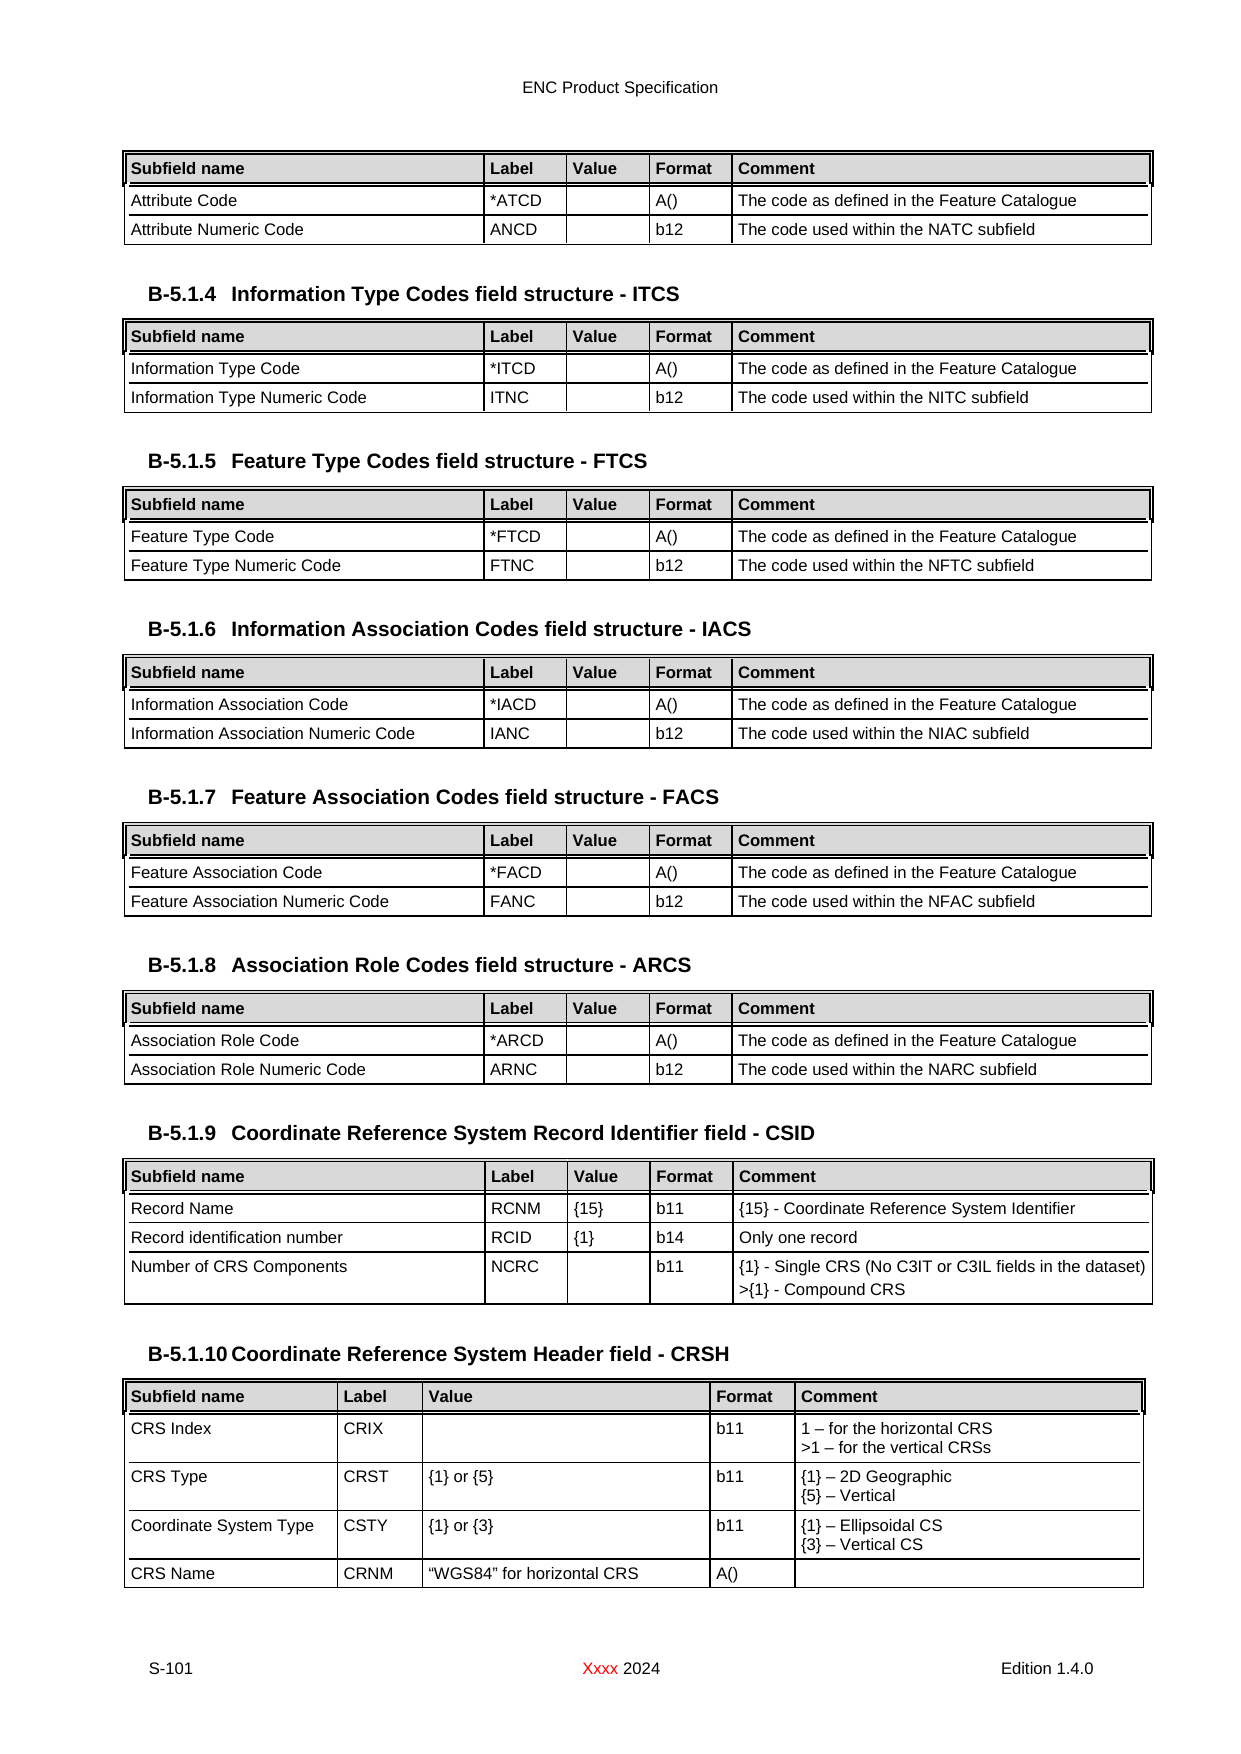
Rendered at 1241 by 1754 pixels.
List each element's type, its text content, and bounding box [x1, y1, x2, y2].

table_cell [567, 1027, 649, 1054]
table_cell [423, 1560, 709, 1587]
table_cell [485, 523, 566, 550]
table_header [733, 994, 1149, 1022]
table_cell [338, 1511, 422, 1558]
list Information Association Codes field structure - IACS [148, 617, 1094, 641]
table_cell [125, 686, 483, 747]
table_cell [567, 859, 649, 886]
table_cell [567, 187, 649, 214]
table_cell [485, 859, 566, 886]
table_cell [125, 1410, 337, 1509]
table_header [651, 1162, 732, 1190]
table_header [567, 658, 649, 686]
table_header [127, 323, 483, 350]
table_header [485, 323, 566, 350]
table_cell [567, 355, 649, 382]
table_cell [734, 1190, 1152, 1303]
list Feature Association Codes field structure - FACS [148, 785, 1094, 809]
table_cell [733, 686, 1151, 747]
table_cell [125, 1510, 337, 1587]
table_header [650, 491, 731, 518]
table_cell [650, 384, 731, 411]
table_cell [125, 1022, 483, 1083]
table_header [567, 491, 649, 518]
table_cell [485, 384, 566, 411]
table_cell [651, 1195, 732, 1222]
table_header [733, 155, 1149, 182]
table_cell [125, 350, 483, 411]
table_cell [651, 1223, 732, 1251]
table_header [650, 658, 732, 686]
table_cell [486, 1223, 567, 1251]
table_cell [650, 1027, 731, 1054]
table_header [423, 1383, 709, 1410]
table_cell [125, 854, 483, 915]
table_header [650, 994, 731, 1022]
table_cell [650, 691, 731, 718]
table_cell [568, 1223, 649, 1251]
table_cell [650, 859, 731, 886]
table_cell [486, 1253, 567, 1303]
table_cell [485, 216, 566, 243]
list Information Type Codes field structure - ITCS [148, 281, 1094, 305]
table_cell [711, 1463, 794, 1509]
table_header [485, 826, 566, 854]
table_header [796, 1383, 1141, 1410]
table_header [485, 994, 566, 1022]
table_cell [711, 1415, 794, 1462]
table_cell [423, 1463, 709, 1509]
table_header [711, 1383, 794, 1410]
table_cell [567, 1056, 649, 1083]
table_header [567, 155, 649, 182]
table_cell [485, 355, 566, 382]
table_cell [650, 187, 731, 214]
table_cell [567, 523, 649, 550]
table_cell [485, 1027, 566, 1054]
list Coordinate Reference System Record Identifier field - CSID [148, 1121, 1094, 1145]
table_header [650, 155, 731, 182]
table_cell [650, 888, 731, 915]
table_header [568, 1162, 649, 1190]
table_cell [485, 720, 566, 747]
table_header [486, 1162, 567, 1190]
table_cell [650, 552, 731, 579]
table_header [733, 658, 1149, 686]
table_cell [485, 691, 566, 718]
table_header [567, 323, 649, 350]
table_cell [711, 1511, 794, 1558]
list Coordinate Reference System Header field - CRSH [148, 1341, 1094, 1365]
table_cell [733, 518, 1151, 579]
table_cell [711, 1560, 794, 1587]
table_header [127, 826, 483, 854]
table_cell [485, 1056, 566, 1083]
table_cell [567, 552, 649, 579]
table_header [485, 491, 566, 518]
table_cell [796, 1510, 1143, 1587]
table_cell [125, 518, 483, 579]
list Feature Type Codes field structure - FTCS [148, 449, 1094, 473]
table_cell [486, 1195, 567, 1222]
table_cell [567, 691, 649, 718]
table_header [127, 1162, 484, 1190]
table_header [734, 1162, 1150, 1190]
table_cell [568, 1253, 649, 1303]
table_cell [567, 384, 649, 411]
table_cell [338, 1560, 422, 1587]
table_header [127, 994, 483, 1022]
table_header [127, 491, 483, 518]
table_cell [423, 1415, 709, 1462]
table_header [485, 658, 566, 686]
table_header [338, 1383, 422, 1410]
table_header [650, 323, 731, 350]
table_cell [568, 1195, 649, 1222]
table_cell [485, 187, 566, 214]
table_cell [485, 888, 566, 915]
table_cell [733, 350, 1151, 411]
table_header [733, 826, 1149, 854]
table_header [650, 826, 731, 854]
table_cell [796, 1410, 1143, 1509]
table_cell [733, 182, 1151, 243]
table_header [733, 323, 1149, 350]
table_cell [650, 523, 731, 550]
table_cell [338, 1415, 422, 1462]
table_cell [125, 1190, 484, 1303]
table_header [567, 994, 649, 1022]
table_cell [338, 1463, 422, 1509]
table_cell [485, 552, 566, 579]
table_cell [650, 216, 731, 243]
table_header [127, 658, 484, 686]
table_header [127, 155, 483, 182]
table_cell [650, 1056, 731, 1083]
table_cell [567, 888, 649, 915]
list Association Role Codes field structure - ARCS [148, 953, 1094, 977]
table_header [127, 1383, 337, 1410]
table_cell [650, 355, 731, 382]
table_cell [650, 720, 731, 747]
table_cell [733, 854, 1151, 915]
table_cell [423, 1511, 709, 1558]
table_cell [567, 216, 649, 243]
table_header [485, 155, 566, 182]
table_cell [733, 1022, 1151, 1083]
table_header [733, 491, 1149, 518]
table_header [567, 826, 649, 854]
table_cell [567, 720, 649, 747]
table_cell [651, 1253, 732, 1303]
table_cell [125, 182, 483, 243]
